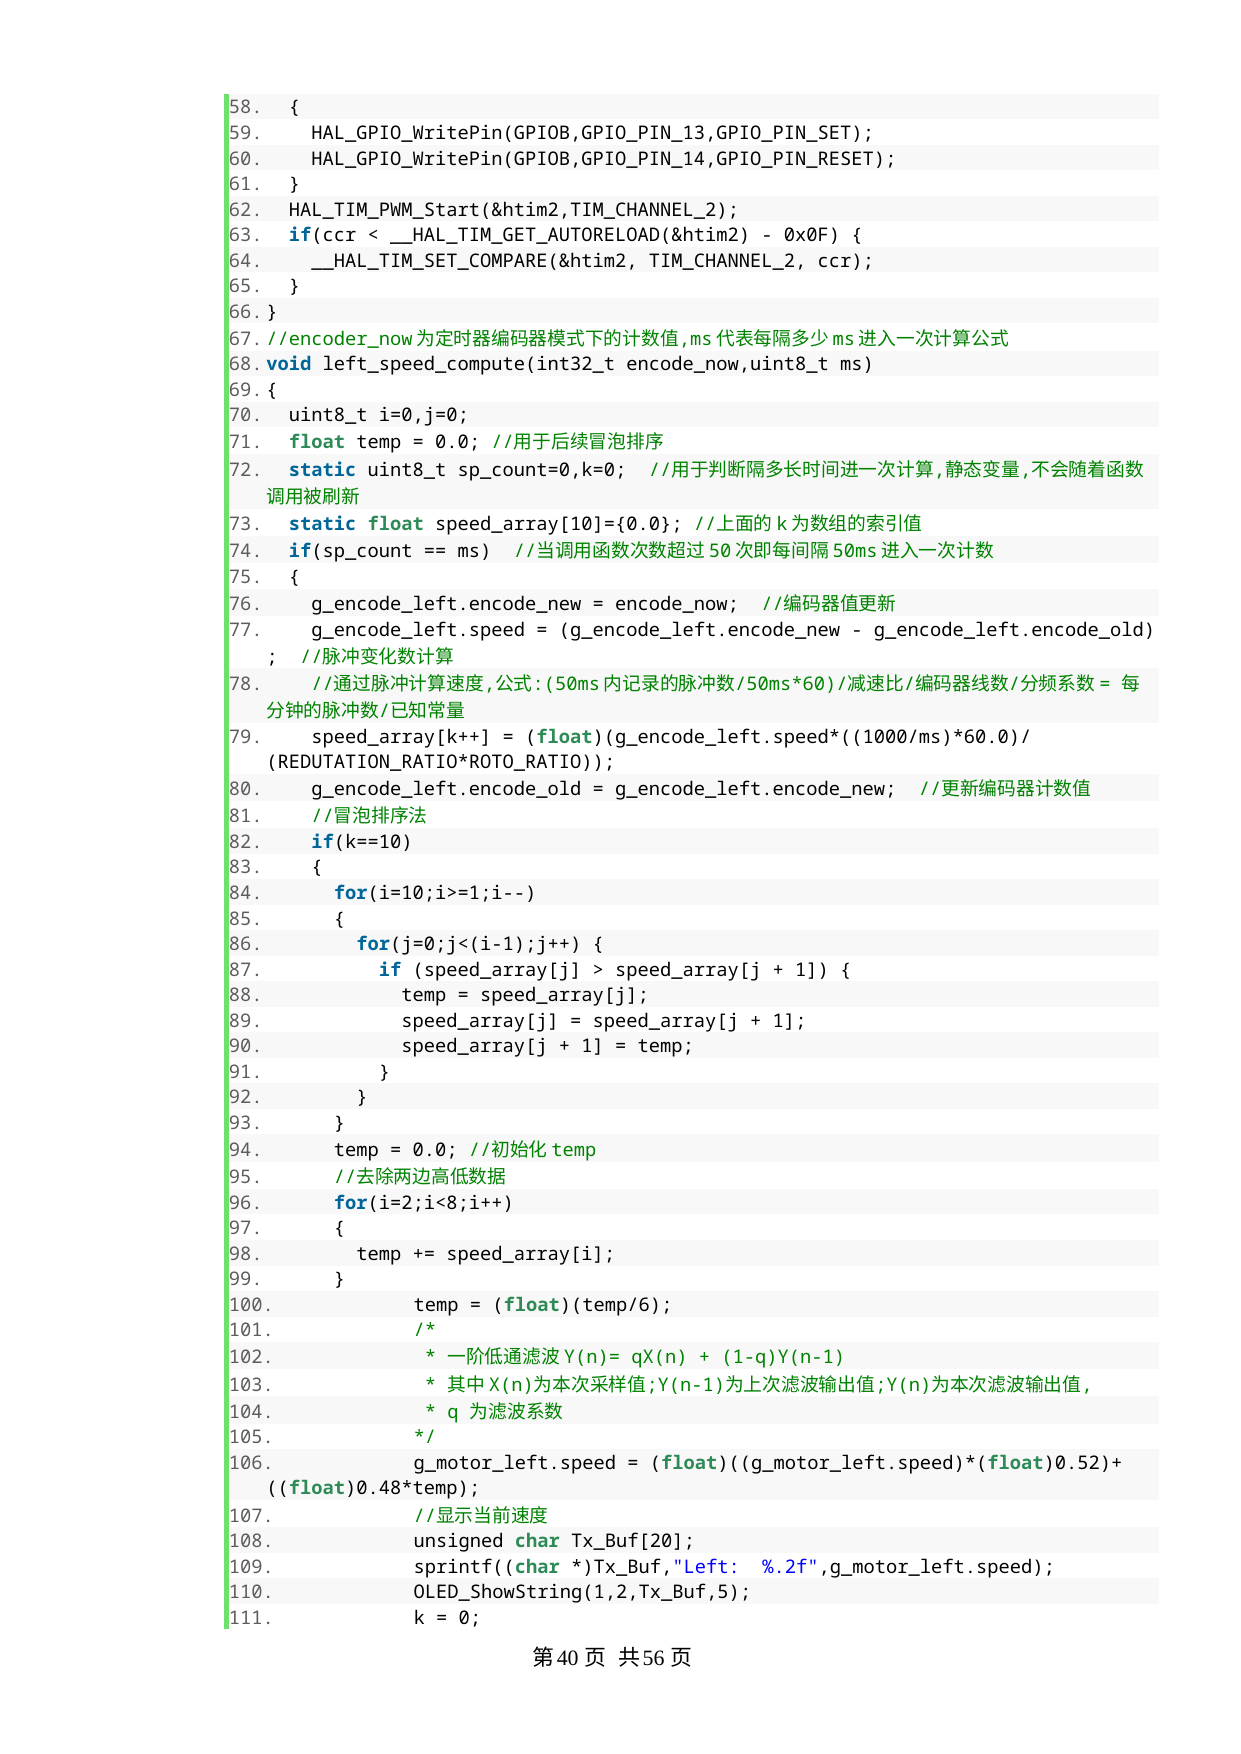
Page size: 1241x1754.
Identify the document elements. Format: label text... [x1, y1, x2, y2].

list static uint8_t sp_count=0,k=0; //用于判断隔多长时间进一次计算,静态变量,不会随着函数调用被刷新 [229, 454, 1159, 509]
list if(sp_count == ms) //当调用函数次数超过50次即每间隔50ms进入一次计数 [229, 536, 1159, 563]
list for(j=0;j<(i-1);j++) { [229, 930, 1159, 956]
list speed_array[j + 1] = temp; [229, 1032, 1159, 1058]
list temp += speed_array[i]; [229, 1240, 1159, 1266]
list g_encode_left.speed = (g_encode_left.encode_new - g_encode_left.encode_old); //脉冲变化数计算 [229, 616, 1159, 668]
list { [229, 376, 1159, 402]
list temp = (float)(temp/6); [229, 1291, 1159, 1317]
list static float speed_array[10]={0.0}; //上面的k为数组的索引值 [229, 509, 1159, 536]
list //去除两边高低数据 [229, 1162, 1159, 1189]
list OLED_ShowString(1,2,Tx_Buf,5); [229, 1578, 1159, 1604]
list * 其中 X(n)为本次采样值;Y(n-1)为上次滤波输出值;Y(n)为本次滤波输出值, [229, 1369, 1159, 1396]
list /* [229, 1317, 1159, 1342]
list //显示当前速度 [229, 1500, 1159, 1527]
list { [229, 854, 1159, 879]
list speed_array[j] = speed_array[j + 1]; [229, 1007, 1159, 1032]
list if (speed_array[j] > speed_array[j + 1]) { [229, 956, 1159, 981]
list g_motor_left.speed = (float)((g_motor_left.speed)*(float)0.52)+((float)0.48*temp); [229, 1449, 1159, 1500]
list temp = speed_array[j]; [229, 981, 1159, 1007]
list { [229, 563, 1159, 589]
list } [229, 1083, 1159, 1109]
list { [229, 905, 1159, 930]
list for(i=2;i<8;i++) [229, 1189, 1159, 1214]
list } [229, 298, 1159, 323]
list HAL_GPIO_WritePin(GPIOB,GPIO_PIN_14,GPIO_PIN_RESET); [229, 145, 1159, 170]
list for(i=10;i>=1;i--) [229, 879, 1159, 905]
list HAL_TIM_PWM_Start(&htim2,TIM_CHANNEL_2); [229, 196, 1159, 221]
list //冒泡排序法 [229, 801, 1159, 828]
list } [229, 1266, 1159, 1291]
list g_encode_left.encode_new = encode_now; //编码器值更新 [229, 589, 1159, 616]
list } [229, 1109, 1159, 1134]
list //encoder_now为定时器编码器模式下的计数值,ms代表每隔多少ms进入一次计算公式 [229, 323, 1159, 351]
list speed_array[k++] = (float)(g_encode_left.speed*((1000/ms)*60.0)/(REDUTATION_RATIO*ROTO_RATIO)); [229, 723, 1159, 774]
list uint8_t i=0,j=0; [229, 402, 1159, 427]
list HAL_GPIO_WritePin(GPIOB,GPIO_PIN_13,GPIO_PIN_SET); [229, 119, 1159, 145]
list if(ccr < __HAL_TIM_GET_AUTORELOAD(&htim2) - 0x0F) { [229, 221, 1159, 247]
list { [229, 1214, 1159, 1240]
list void left_speed_compute(int32_t encode_now,uint8_t ms) [229, 351, 1159, 376]
list } [229, 1058, 1159, 1083]
list g_encode_left.encode_old = g_encode_left.encode_new; //更新编码器计数值 [229, 774, 1159, 801]
list { [229, 94, 1159, 119]
list */ [229, 1424, 1159, 1449]
list temp = 0.0; //初始化temp [229, 1134, 1159, 1162]
list __HAL_TIM_SET_COMPARE(&htim2, TIM_CHANNEL_2, ccr); [229, 247, 1159, 272]
list } [229, 170, 1159, 196]
list //通过脉冲计算速度,公式:(50ms内记录的脉冲数/50ms*60)/减速比/编码器线数/分频系数 = 每分钟的脉冲数/已知常量 [229, 668, 1159, 723]
list * 一阶低通滤波 Y(n)= qX(n) + (1-q)Y(n-1) [229, 1342, 1159, 1369]
list unsigned char Tx_Buf[20]; [229, 1527, 1159, 1553]
list if(k==10) [229, 828, 1159, 854]
list * q 为滤波系数 [229, 1396, 1159, 1424]
list sprintf((char *)Tx_Buf,"Left: %.2f",g_motor_left.speed); [229, 1553, 1159, 1578]
list } [229, 272, 1159, 298]
list k = 0; [229, 1604, 1159, 1629]
list float temp = 0.0; //用于后续冒泡排序 [229, 427, 1159, 454]
